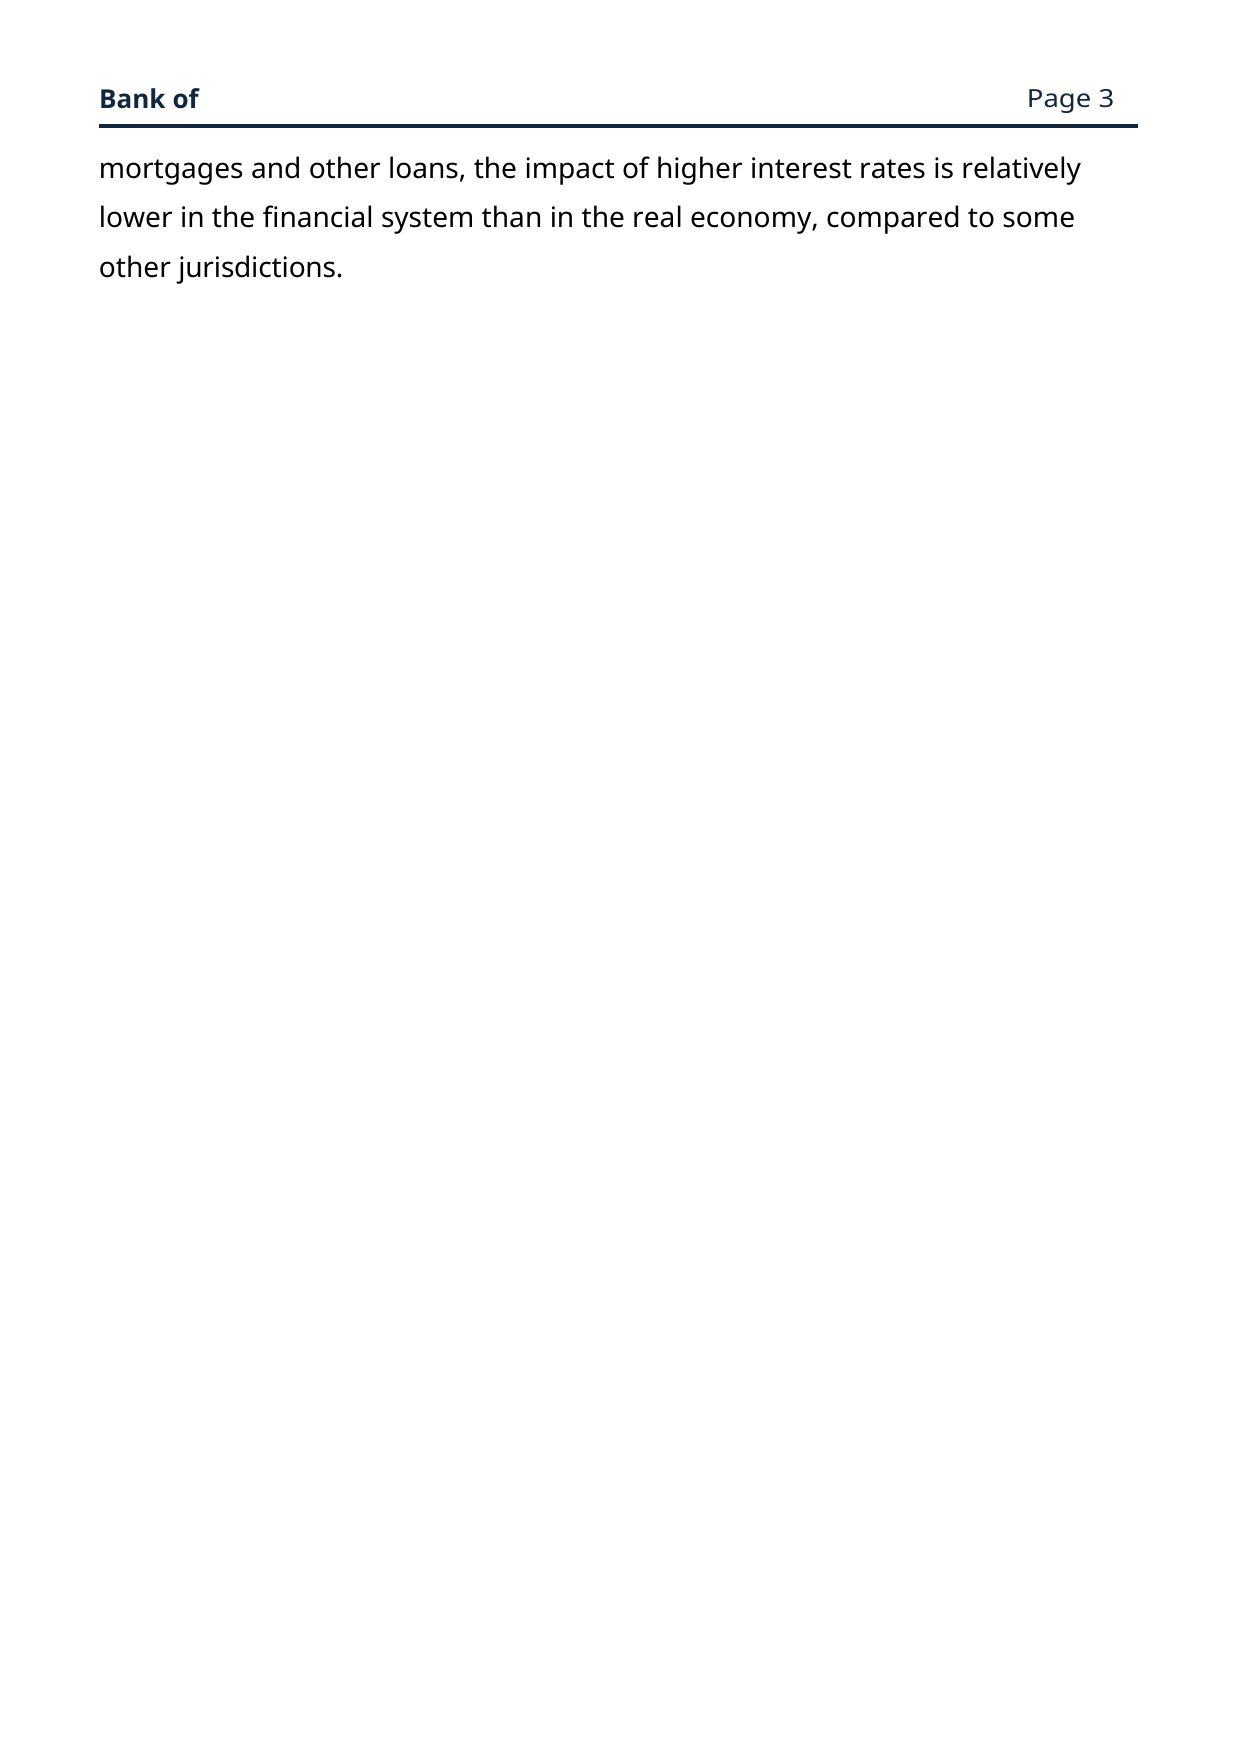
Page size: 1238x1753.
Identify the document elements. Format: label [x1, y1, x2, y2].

text [99, 148, 1131, 286]
